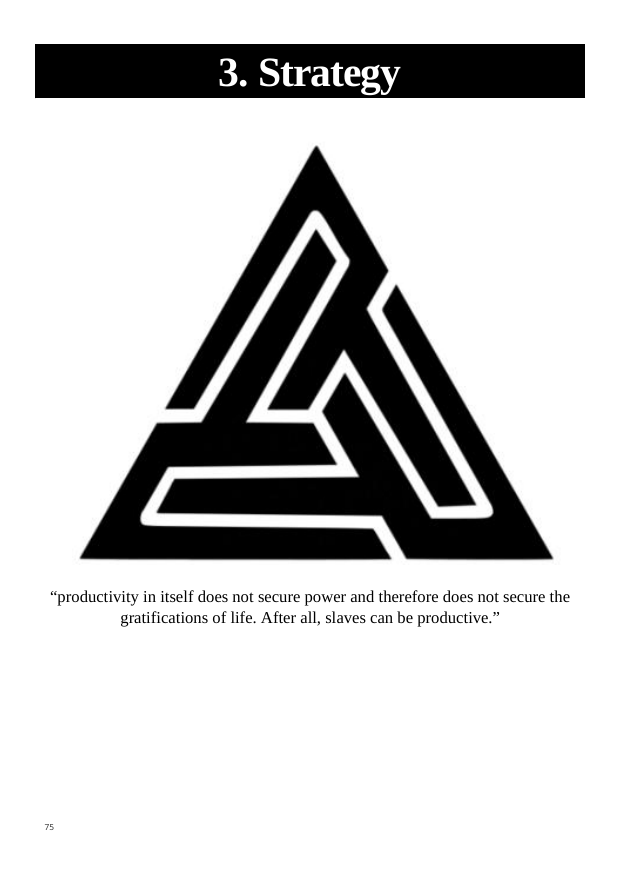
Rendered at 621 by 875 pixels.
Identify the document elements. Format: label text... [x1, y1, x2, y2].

picture [44, 123, 576, 586]
subtitle Strategy [36, 45, 584, 97]
text “productivity in itself does not secure power and therefore does not secure the gratifications of life. After all, slaves can be productive.” [44, 587, 576, 627]
